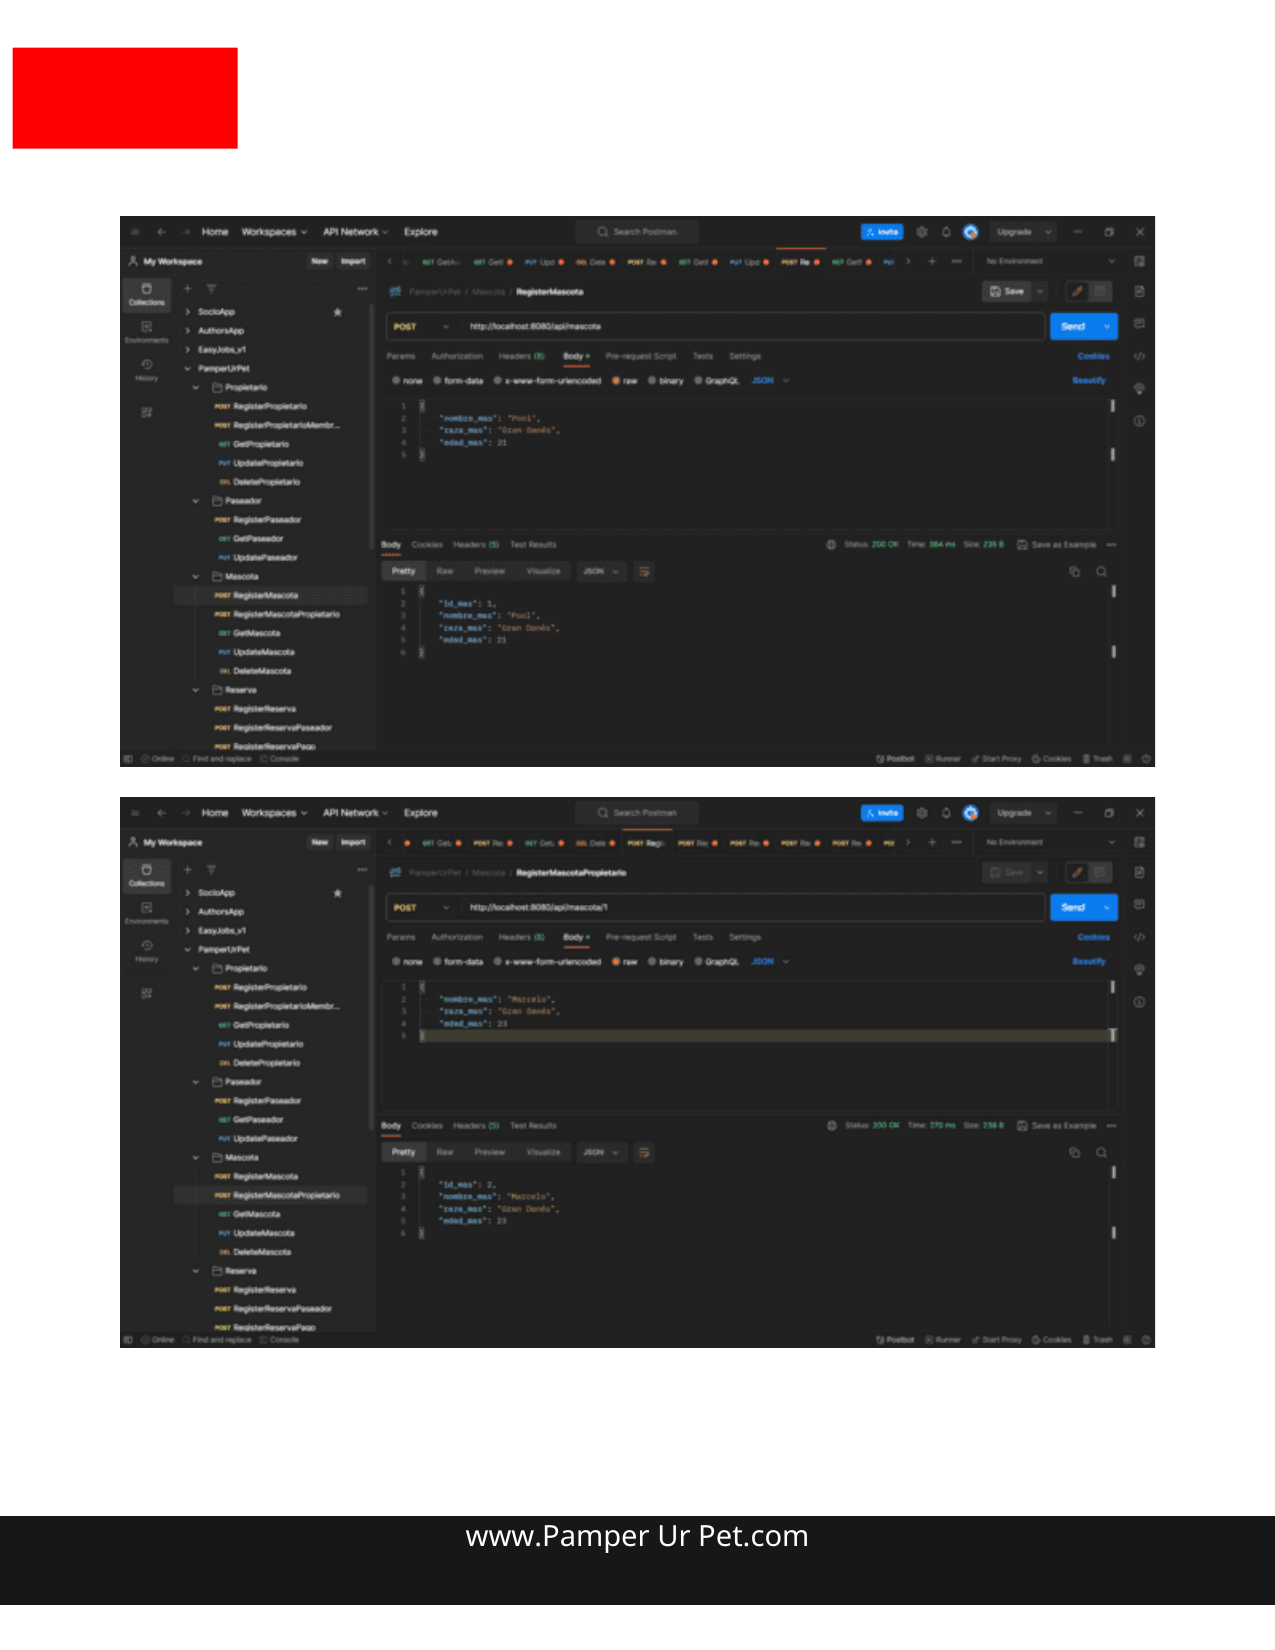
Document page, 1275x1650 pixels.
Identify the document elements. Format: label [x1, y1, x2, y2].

picture [120, 216, 1155, 767]
picture [120, 797, 1155, 1348]
